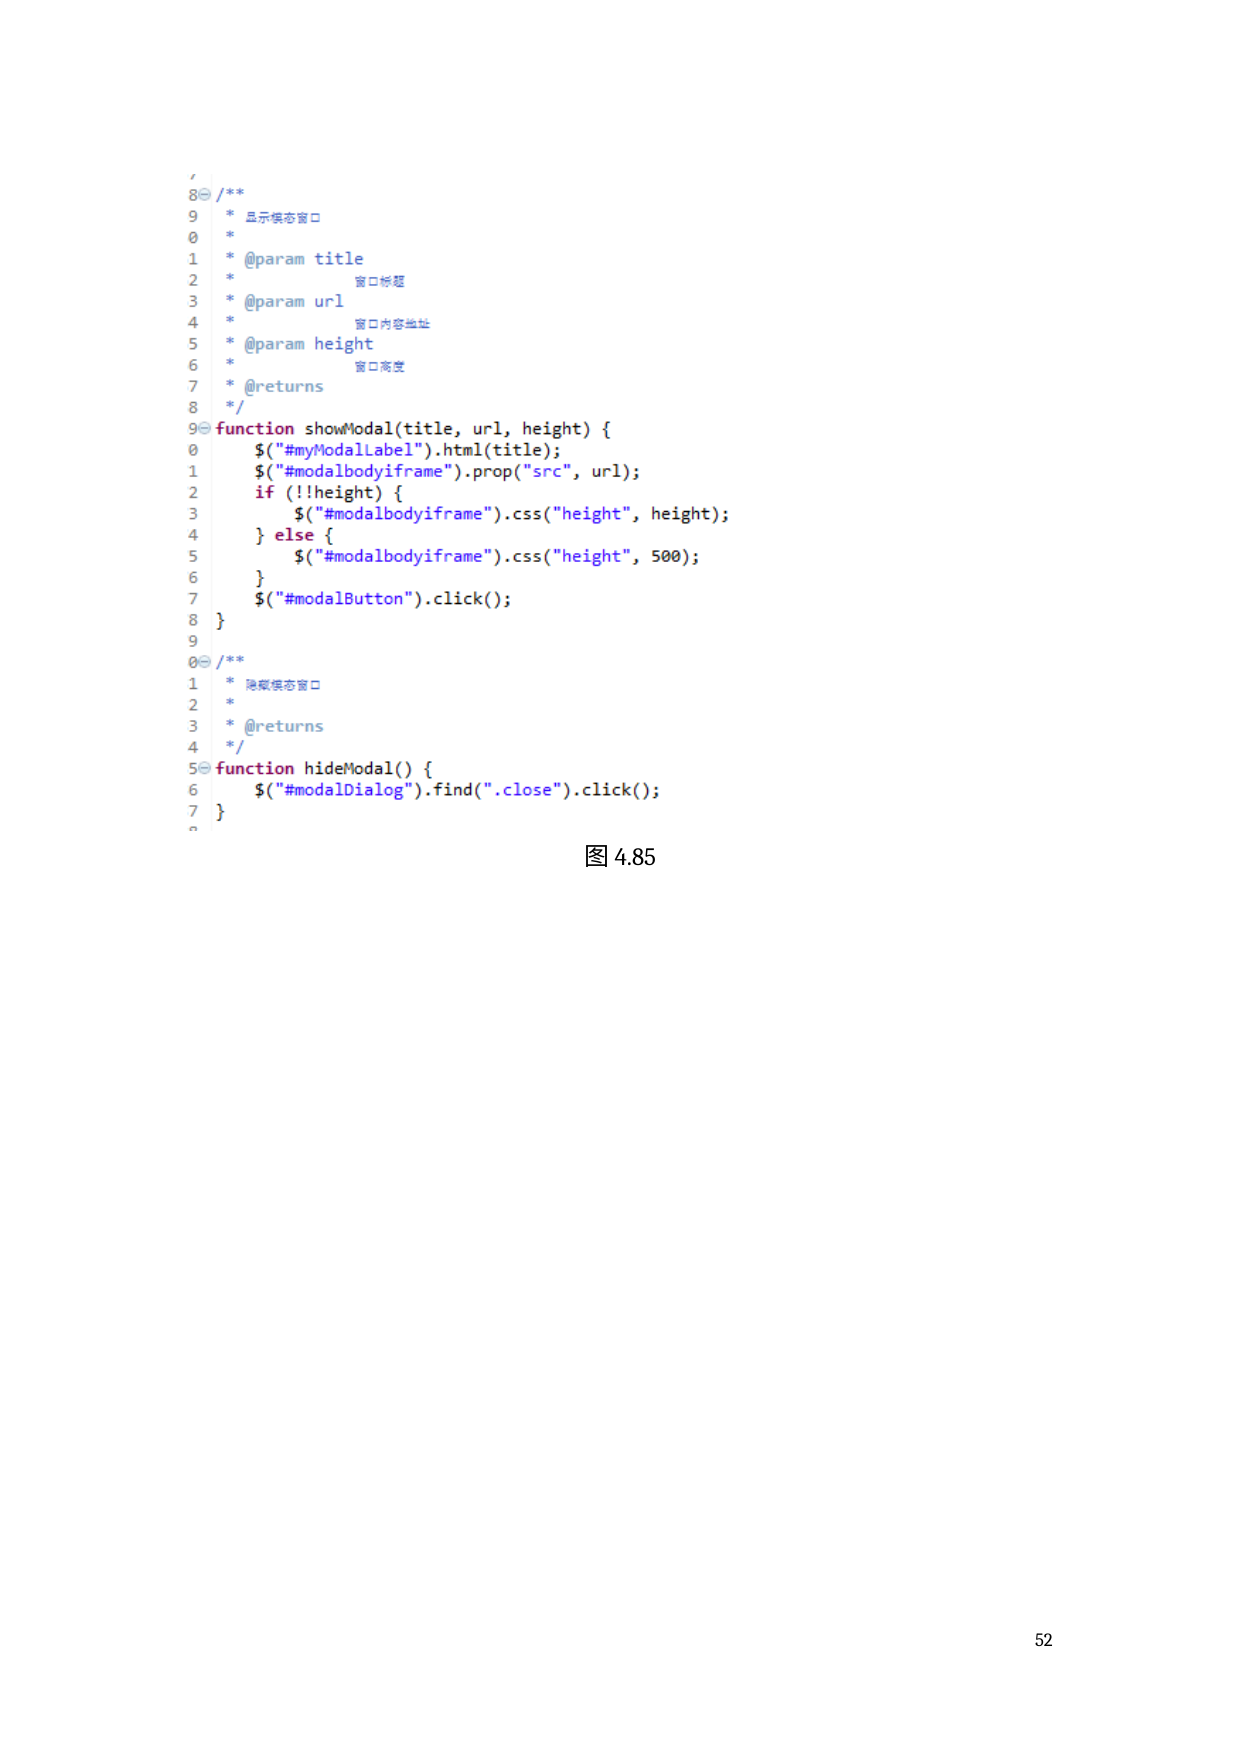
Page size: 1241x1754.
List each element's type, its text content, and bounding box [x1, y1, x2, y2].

picture [187, 174, 865, 831]
text 图4.85 [187, 833, 1053, 877]
